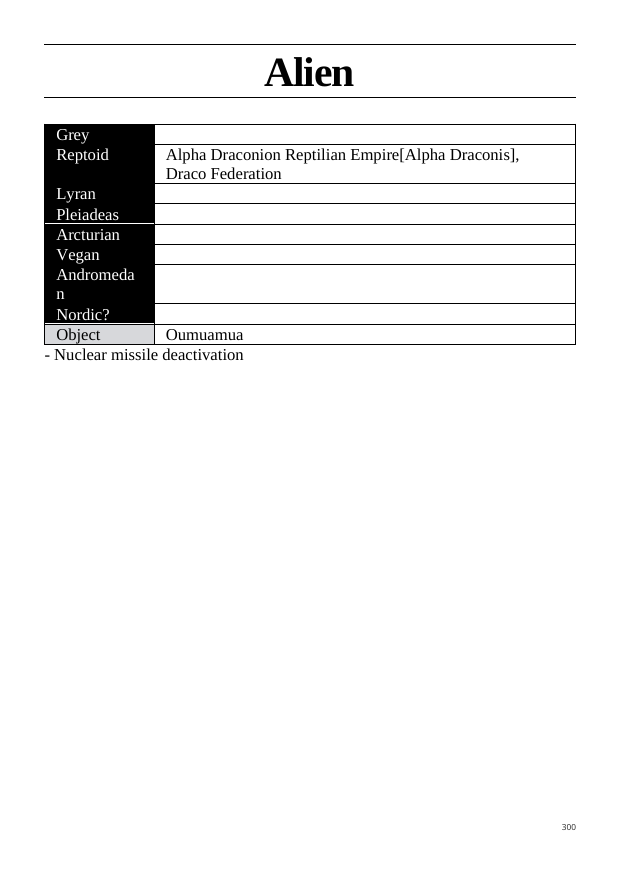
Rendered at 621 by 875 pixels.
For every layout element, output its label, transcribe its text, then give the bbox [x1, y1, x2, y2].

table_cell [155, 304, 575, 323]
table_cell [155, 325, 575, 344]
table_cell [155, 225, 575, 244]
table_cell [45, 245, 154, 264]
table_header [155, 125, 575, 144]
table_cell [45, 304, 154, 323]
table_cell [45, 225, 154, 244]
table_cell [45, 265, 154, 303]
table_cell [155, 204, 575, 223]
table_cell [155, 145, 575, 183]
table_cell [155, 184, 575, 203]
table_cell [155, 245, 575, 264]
subtitle Alien [44, 45, 576, 97]
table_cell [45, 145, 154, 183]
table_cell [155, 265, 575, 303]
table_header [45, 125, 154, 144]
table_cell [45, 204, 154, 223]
text - Nuclear missile deactivation [44, 345, 576, 364]
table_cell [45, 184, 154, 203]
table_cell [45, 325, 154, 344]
